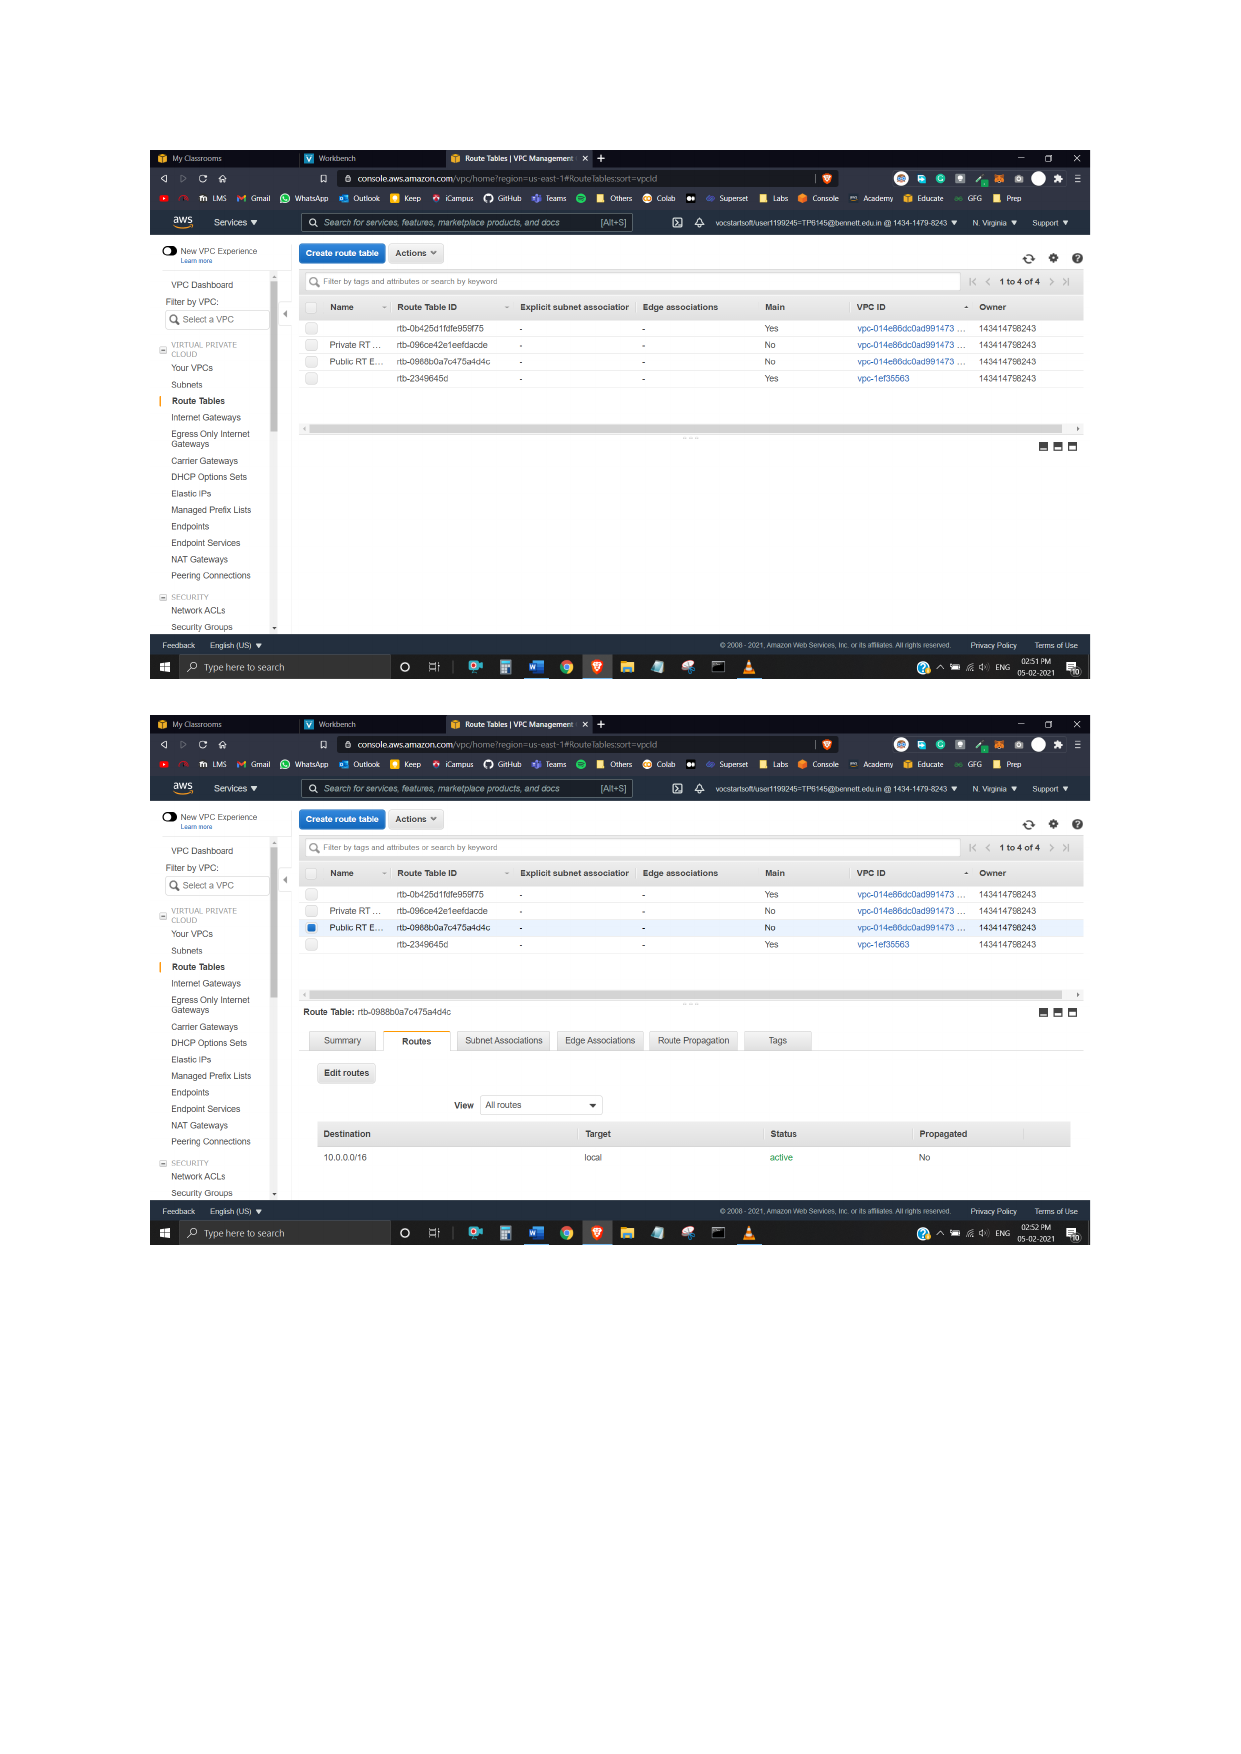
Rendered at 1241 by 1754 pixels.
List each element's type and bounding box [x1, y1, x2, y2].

picture [150, 715, 1091, 1245]
picture [150, 150, 1091, 679]
